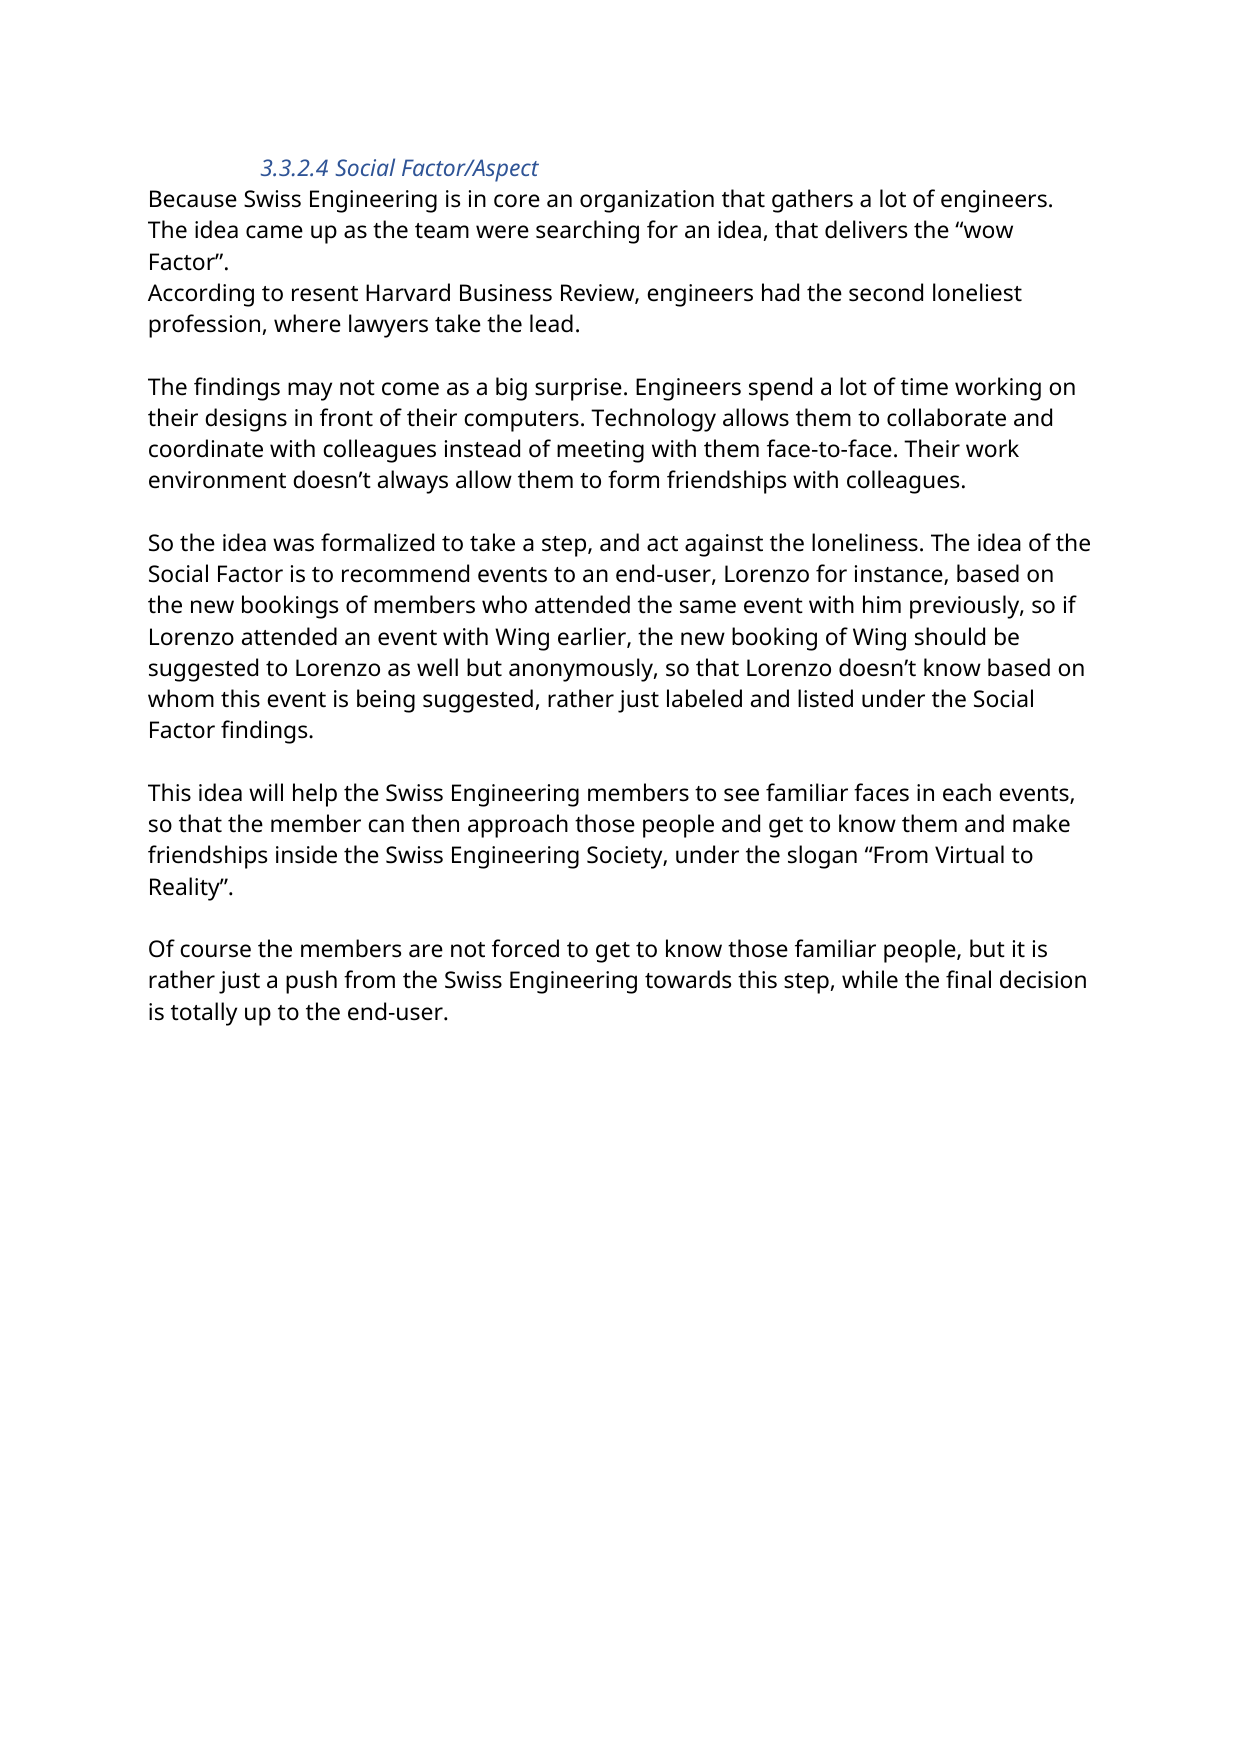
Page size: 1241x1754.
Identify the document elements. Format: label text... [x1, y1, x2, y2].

text The findings may not come as a big surprise. Engineers spend a lot of time working on their designs in front of their computers. Technology allows them to collaborate and coordinate with colleagues instead of meeting with them face-to-face. Their work environment doesn’t always allow them to form friendships with colleagues. [148, 371, 1093, 496]
text This idea will help the Swiss Engineering members to see familiar faces in each events, so that the member can then approach those people and get to know them and make friendships inside the Swiss Engineering Society, under the slogan “From Virtual to Reality”. [148, 777, 1093, 902]
text According to resent Harvard Business Review, engineers had the second loneliest profession, where lawyers take the lead. [148, 277, 1093, 339]
text So the idea was formalized to take a step, and act against the loneliness. The idea of the Social Factor is to recommend events to an end-user, Lorenzo for instance, based on the new bookings of members who attended the same event with him previously, so if Lorenzo attended an event with Wing earlier, the new booking of Wing should be suggested to Lorenzo as well but anonymously, so that Lorenzo doesn’t know based on whom this event is being suggested, rather just labeled and listed under the Social Factor findings. [148, 527, 1093, 746]
text Of course the members are not forced to get to know those familiar people, but it is rather just a push from the Swiss Engineering towards this step, while the final decision is totally up to the end-user. [148, 933, 1093, 1027]
text Because Swiss Engineering is in core an organization that gathers a lot of engineers. The idea came up as the team were searching for an idea, that delivers the “wow Factor”. [148, 183, 1093, 277]
subtitle Social Factor/Aspect [260, 152, 1093, 183]
